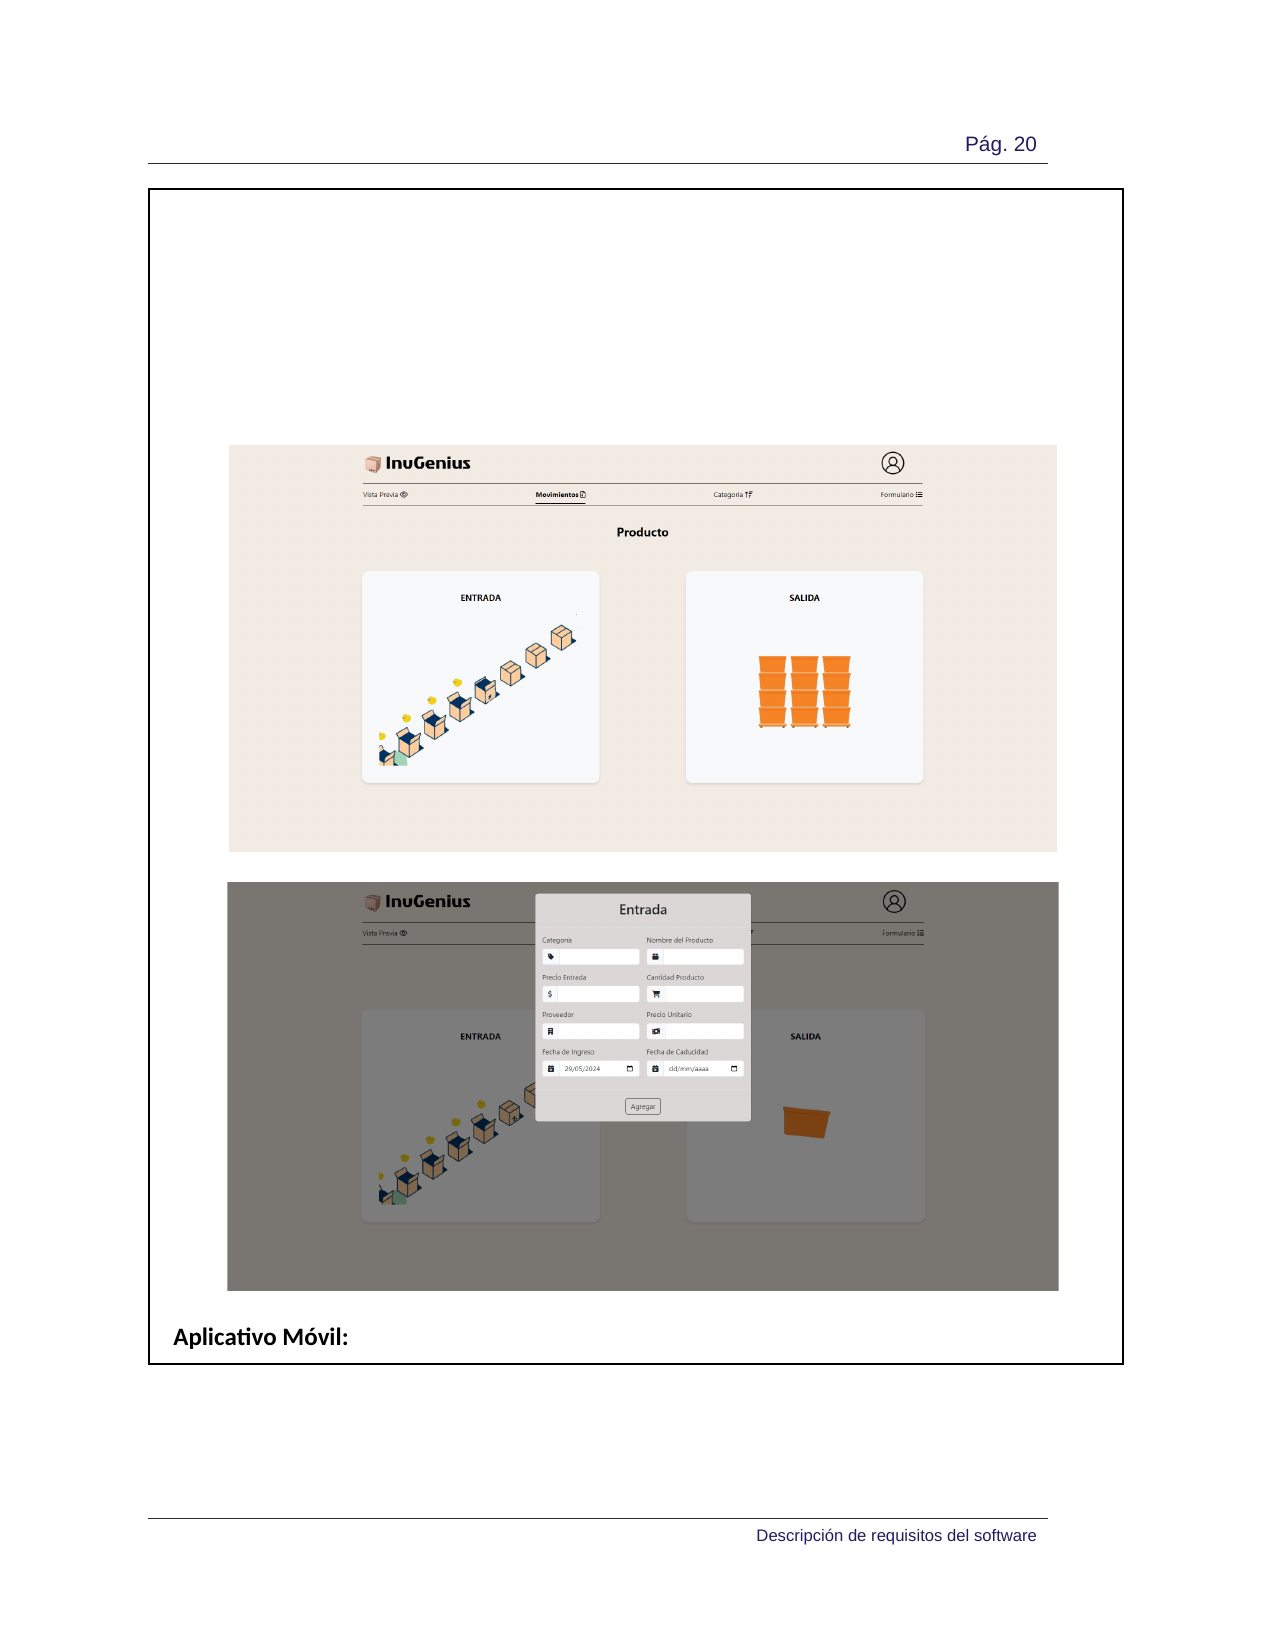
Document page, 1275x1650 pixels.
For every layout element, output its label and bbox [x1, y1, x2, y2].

picture [227, 882, 1059, 1291]
picture [228, 445, 1057, 852]
table_header [150, 190, 1122, 1362]
